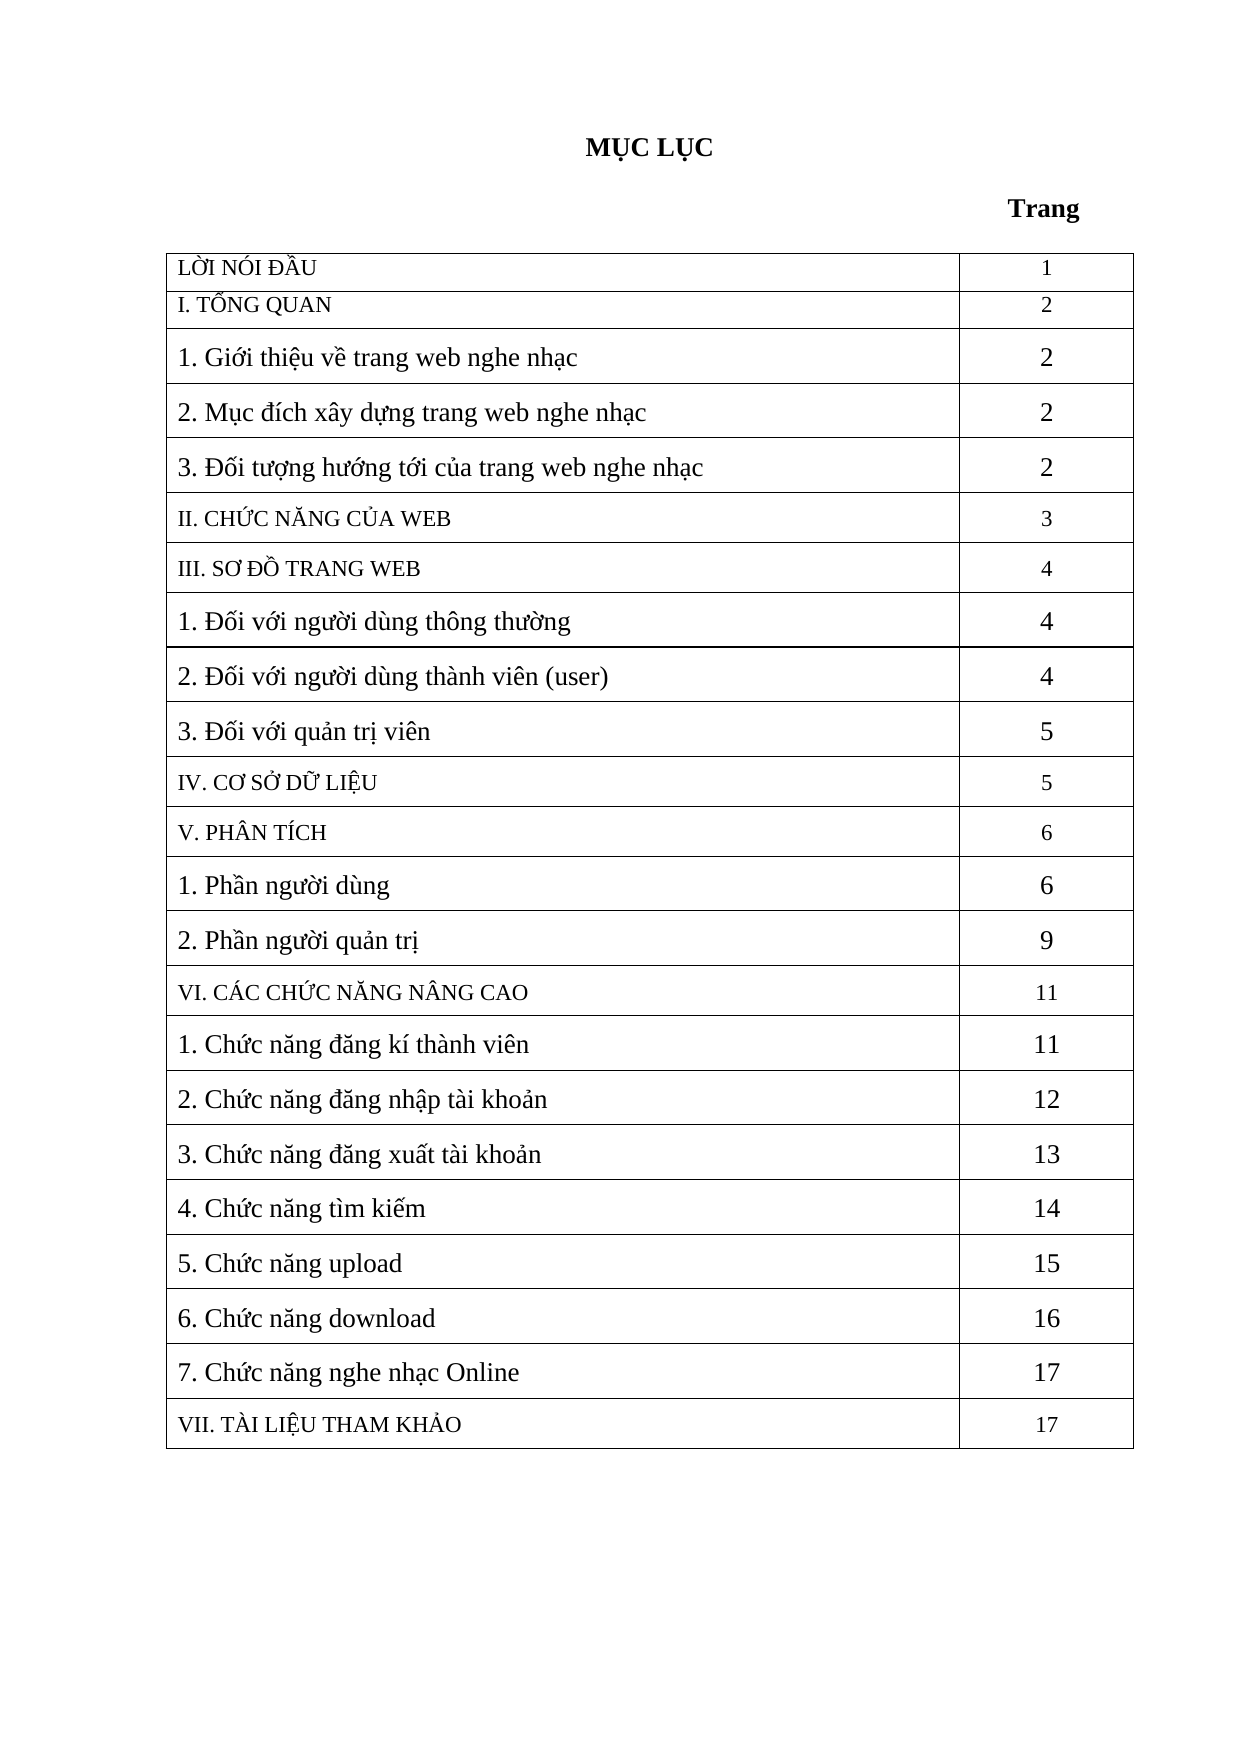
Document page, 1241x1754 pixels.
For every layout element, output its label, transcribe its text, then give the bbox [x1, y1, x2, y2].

table_cell 12 [960, 1071, 1133, 1124]
table_cell VI. CÁC CHỨC NĂNG NÂNG CAO [167, 966, 959, 1015]
table_cell 3. Đối tượng hướng tới của trang web nghe nhạc [167, 438, 959, 492]
table_cell 3. Chức năng đăng xuất tài khoản [167, 1125, 959, 1179]
table_cell 17 [960, 1399, 1133, 1448]
table_header LỜI NÓI ĐẦU [167, 254, 959, 291]
table_cell 11 [960, 966, 1133, 1015]
table_header 1 [960, 254, 1133, 291]
table_cell 2. Đối với người dùng thành viên (user) [167, 648, 959, 701]
table_cell IV. CƠ SỞ DỮ LIỆU [167, 757, 959, 806]
table_cell 2 [960, 384, 1133, 437]
table_cell 3. Đối với quản trị viên [167, 702, 959, 756]
table_cell VII. TÀI LIỆU THAM KHẢO [167, 1399, 959, 1448]
table_cell 6 [960, 807, 1133, 856]
table_cell 17 [960, 1344, 1133, 1398]
table_cell 2. Chức năng đăng nhập tài khoản [167, 1071, 959, 1124]
table_cell 1. Đối với người dùng thông thường [167, 593, 959, 646]
text MỤC LỤC [177, 131, 1122, 162]
table_cell 2 [960, 292, 1133, 328]
table_cell 9 [960, 911, 1133, 965]
table_cell 15 [960, 1235, 1133, 1288]
table_cell 4 [960, 543, 1133, 592]
table_cell I. TỔNG QUAN [167, 292, 959, 328]
text Trang [921, 192, 1122, 223]
table_cell III. SƠ ĐỒ TRANG WEB [167, 543, 959, 592]
table_cell 13 [960, 1125, 1133, 1179]
table_cell II. CHỨC NĂNG CỦA WEB [167, 493, 959, 542]
table_cell 14 [960, 1180, 1133, 1234]
table_cell 5 [960, 702, 1133, 756]
table_cell 2 [960, 438, 1133, 492]
table_cell 4. Chức năng tìm kiếm [167, 1180, 959, 1234]
table_cell 3 [960, 493, 1133, 542]
table_cell 2 [960, 329, 1133, 383]
table_cell 1. Chức năng đăng kí thành viên [167, 1016, 959, 1069]
table_cell 5. Chức năng upload [167, 1235, 959, 1288]
table_cell 7. Chức năng nghe nhạc Online [167, 1344, 959, 1398]
table_cell 4 [960, 593, 1133, 646]
table_cell 1. Giới thiệu về trang web nghe nhạc [167, 329, 959, 383]
table_cell 11 [960, 1016, 1133, 1069]
table_cell 6 [960, 857, 1133, 910]
table_cell 6. Chức năng download [167, 1289, 959, 1343]
table_cell 4 [960, 648, 1133, 701]
table_cell 2. Mục đích xây dựng trang web nghe nhạc [167, 384, 959, 437]
table_cell V. PHÂN TÍCH [167, 807, 959, 856]
table_cell 2. Phần người quản trị [167, 911, 959, 965]
table_cell 16 [960, 1289, 1133, 1343]
table_cell 5 [960, 757, 1133, 806]
table_cell 1. Phần người dùng [167, 857, 959, 910]
